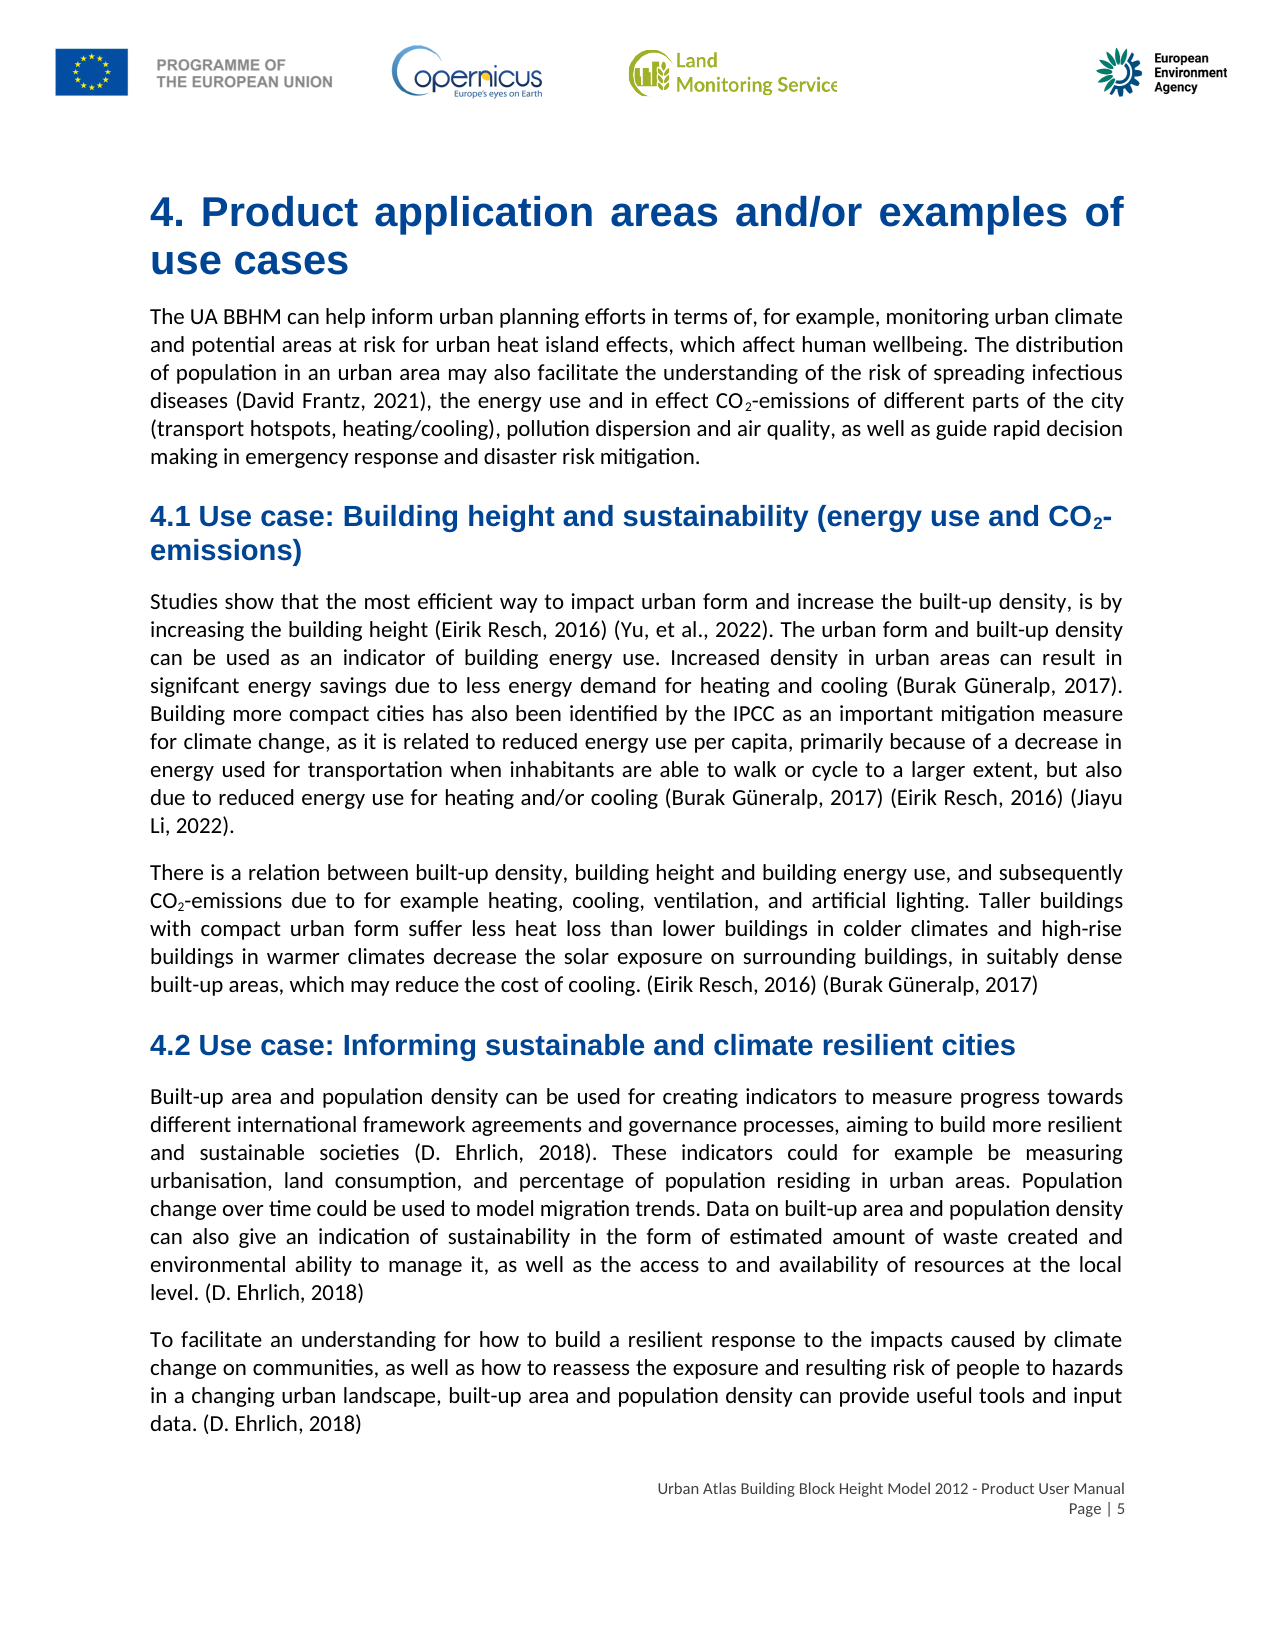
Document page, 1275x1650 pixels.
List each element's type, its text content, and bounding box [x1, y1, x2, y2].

picture [1094, 46, 1228, 97]
text Built-up area and population density can be used for creating indicators to measure progress towards different international framework agreements and governance processes, aiming to build more resilient and sustainable societies (D. Ehrlich, 2018). These indicators could for example be measuring urbanisation, land consumption, and percentage of population residing in urban areas. Population change over time could be used to model migration trends. Data on built-up area and population density can also give an indication of sustainability in the form of estimated amount of waste created and environmental ability to manage it, as well as the access to and availability of resources at the local level. (D. Ehrlich, 2018) [150, 1082, 1125, 1306]
text Studies show that the most efficient way to impact urban form and increase the built-up density, is by increasing the building height (Eirik Resch, 2016) (Yu, et al., 2022). The urban form and built-up density can be used as an indicator of building energy use. Increased density in urban areas can result in signifcant energy savings due to less energy demand for heating and cooling (Burak Güneralp, 2017). Building more compact cities has also been identified by the IPCC as an important mitigation measure for climate change, as it is related to reduced energy use per capita, primarily because of a decrease in energy used for transportation when inhabitants are able to walk or cycle to a larger extent, but also due to reduced energy use for heating and/or cooling (Burak Güneralp, 2017) (Eirik Resch, 2016) (Jiayu Li, 2022). [150, 587, 1125, 839]
subtitle 4.2 Use case: Informing sustainable and climate resilient cities [150, 1027, 1125, 1061]
picture [628, 50, 837, 97]
subtitle 4. Product application areas and/or examples of use cases [150, 187, 1125, 283]
text The UA BBHM can help inform urban planning efforts in terms of, for example, monitoring urban climate and potential areas at risk for urban heat island effects, which affect human wellbeing. The distribution of population in an urban area may also facilitate the understanding of the risk of spreading infectious diseases (David Frantz, 2021), the energy use and in effect CO2-emissions of different parts of the city (transport hotspots, heating/cooling), pollution dispersion and air quality, as well as guide rapid decision making in emergency response and disaster risk mitigation. [150, 302, 1125, 470]
picture [371, 15, 560, 130]
subtitle 4.1 Use case: Building height and sustainability (energy use and CO2-emissions) [150, 499, 1125, 566]
text To facilitate an understanding for how to build a resilient response to the impacts caused by climate change on communities, as well as how to reassess the exposure and resulting risk of people to hazards in a changing urban landscape, built-up area and population density can provide useful tools and input data. (D. Ehrlich, 2018) [150, 1325, 1125, 1437]
picture [29, 21, 351, 124]
text There is a relation between built-up density, building height and building energy use, and subsequently CO2-emissions due to for example heating, cooling, ventilation, and artificial lighting. Taller buildings with compact urban form suffer less heat loss than lower buildings in colder climates and high-rise buildings in warmer climates decrease the solar exposure on surrounding buildings, in suitably dense built-up areas, which may reduce the cost of cooling. (Eirik Resch, 2016) (Burak Güneralp, 2017) [150, 858, 1125, 998]
